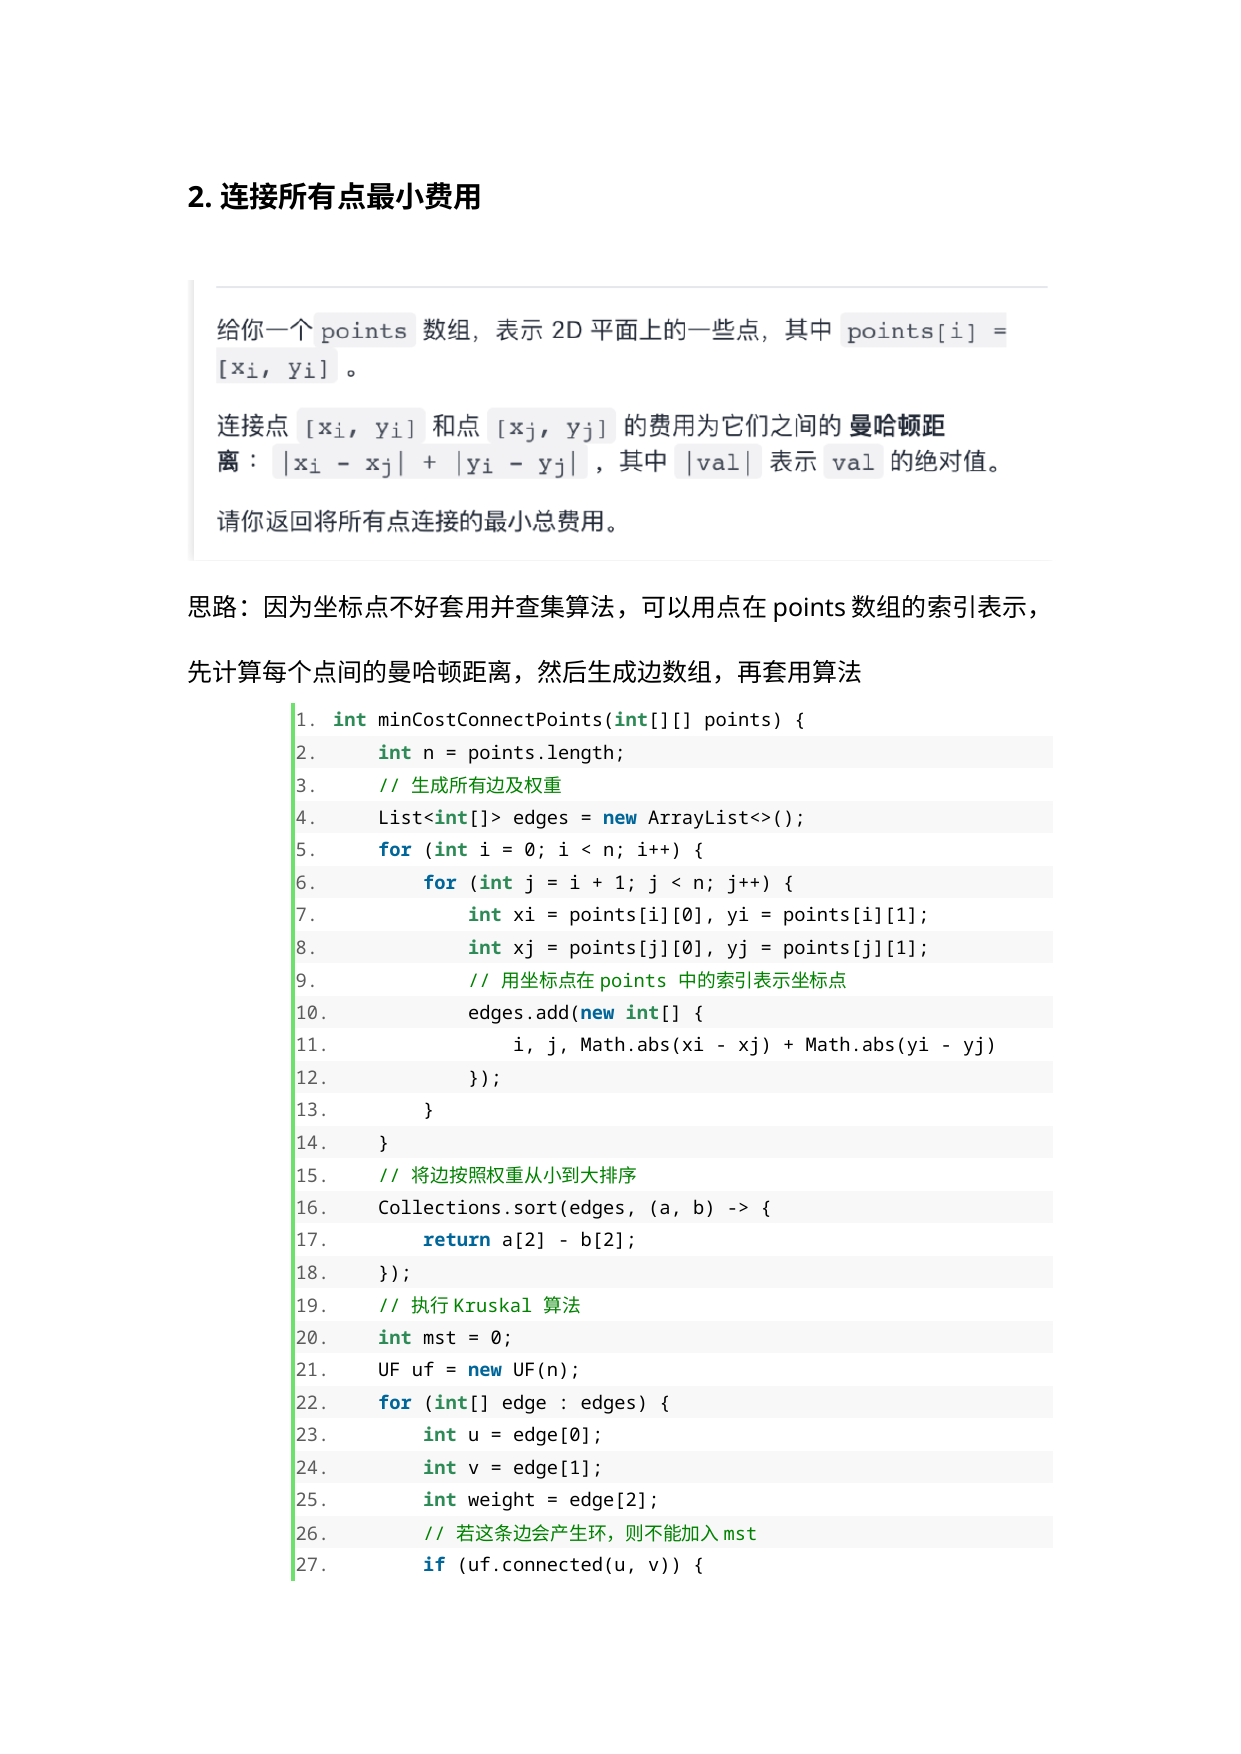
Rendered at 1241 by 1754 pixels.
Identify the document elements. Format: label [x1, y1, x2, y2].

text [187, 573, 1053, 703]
picture [187, 280, 1053, 561]
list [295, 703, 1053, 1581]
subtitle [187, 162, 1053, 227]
